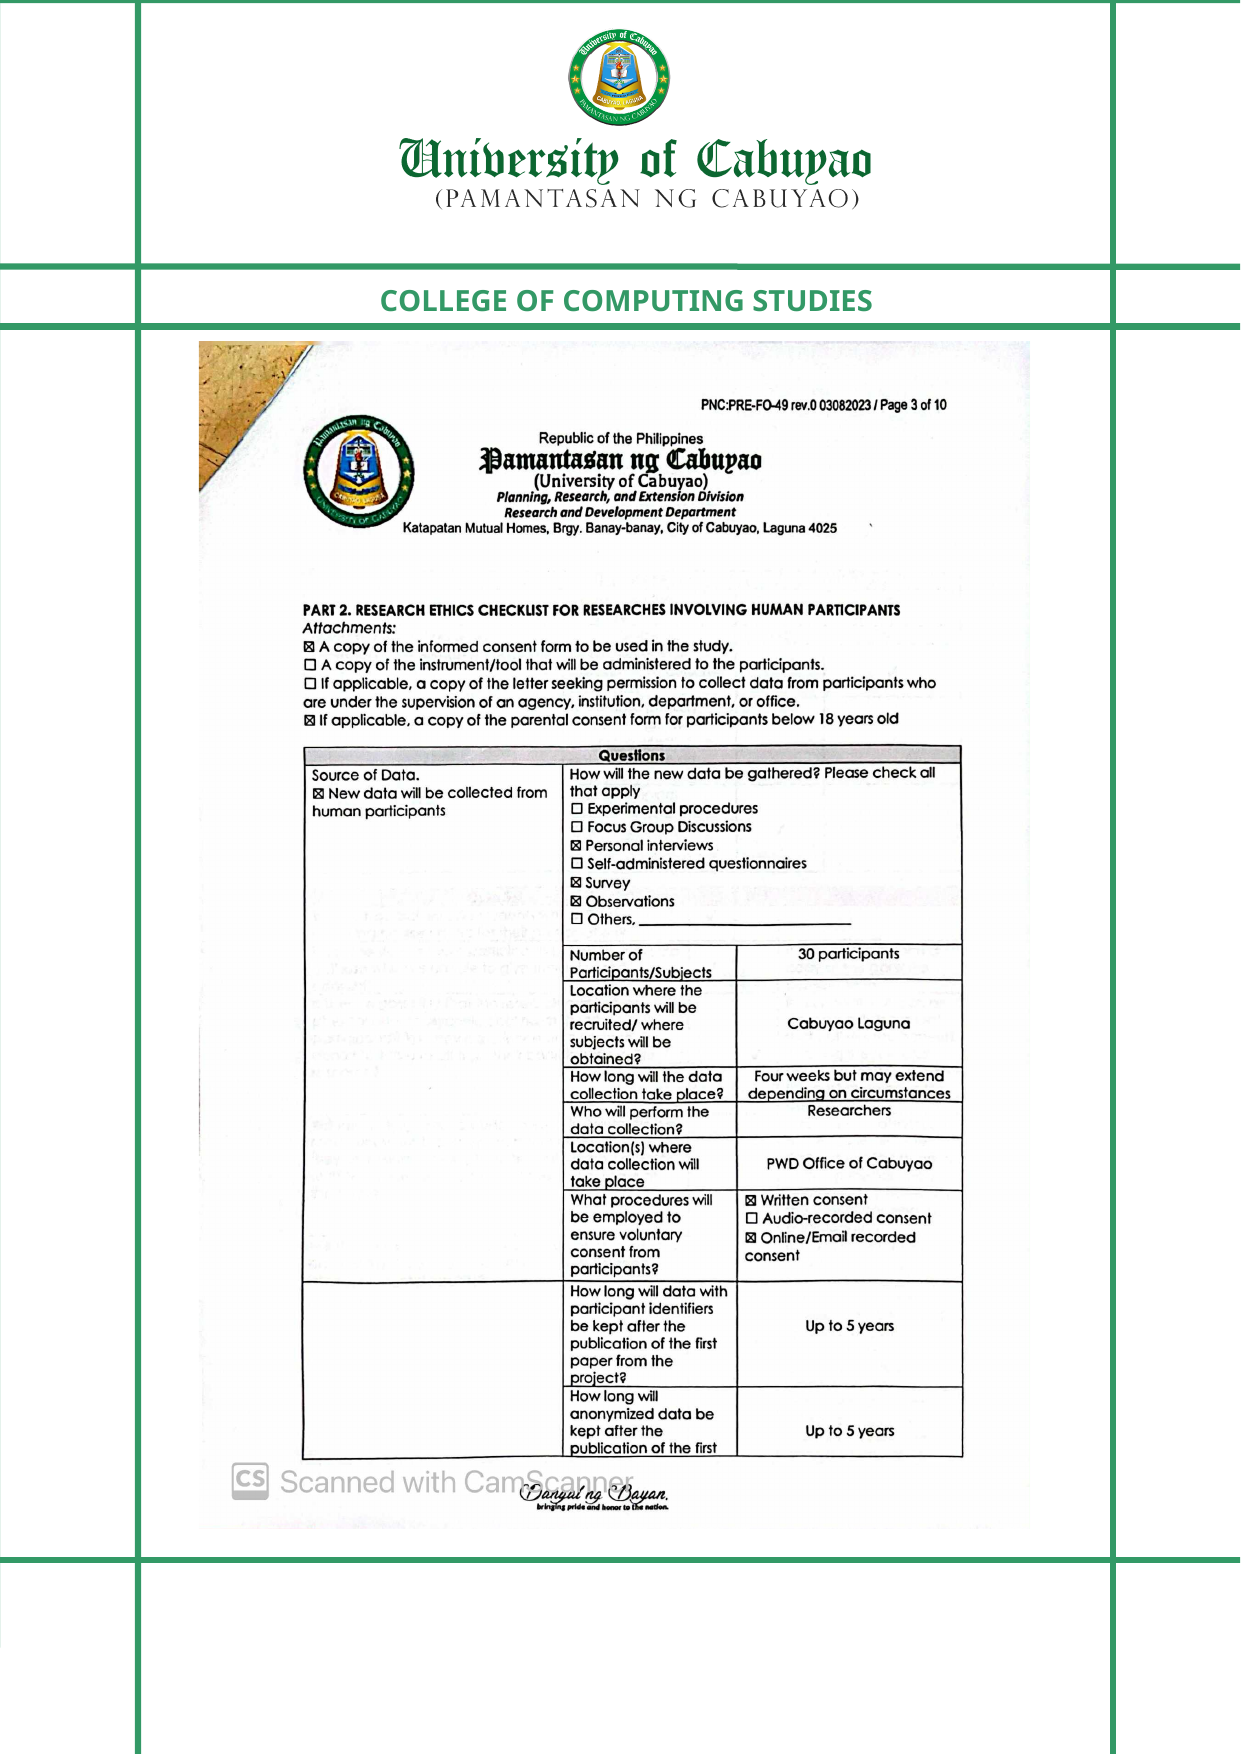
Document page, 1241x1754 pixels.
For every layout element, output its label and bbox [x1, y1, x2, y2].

picture [1116, 4, 1125, 263]
picture [198, 341, 1030, 1529]
picture [144, 4, 1110, 263]
